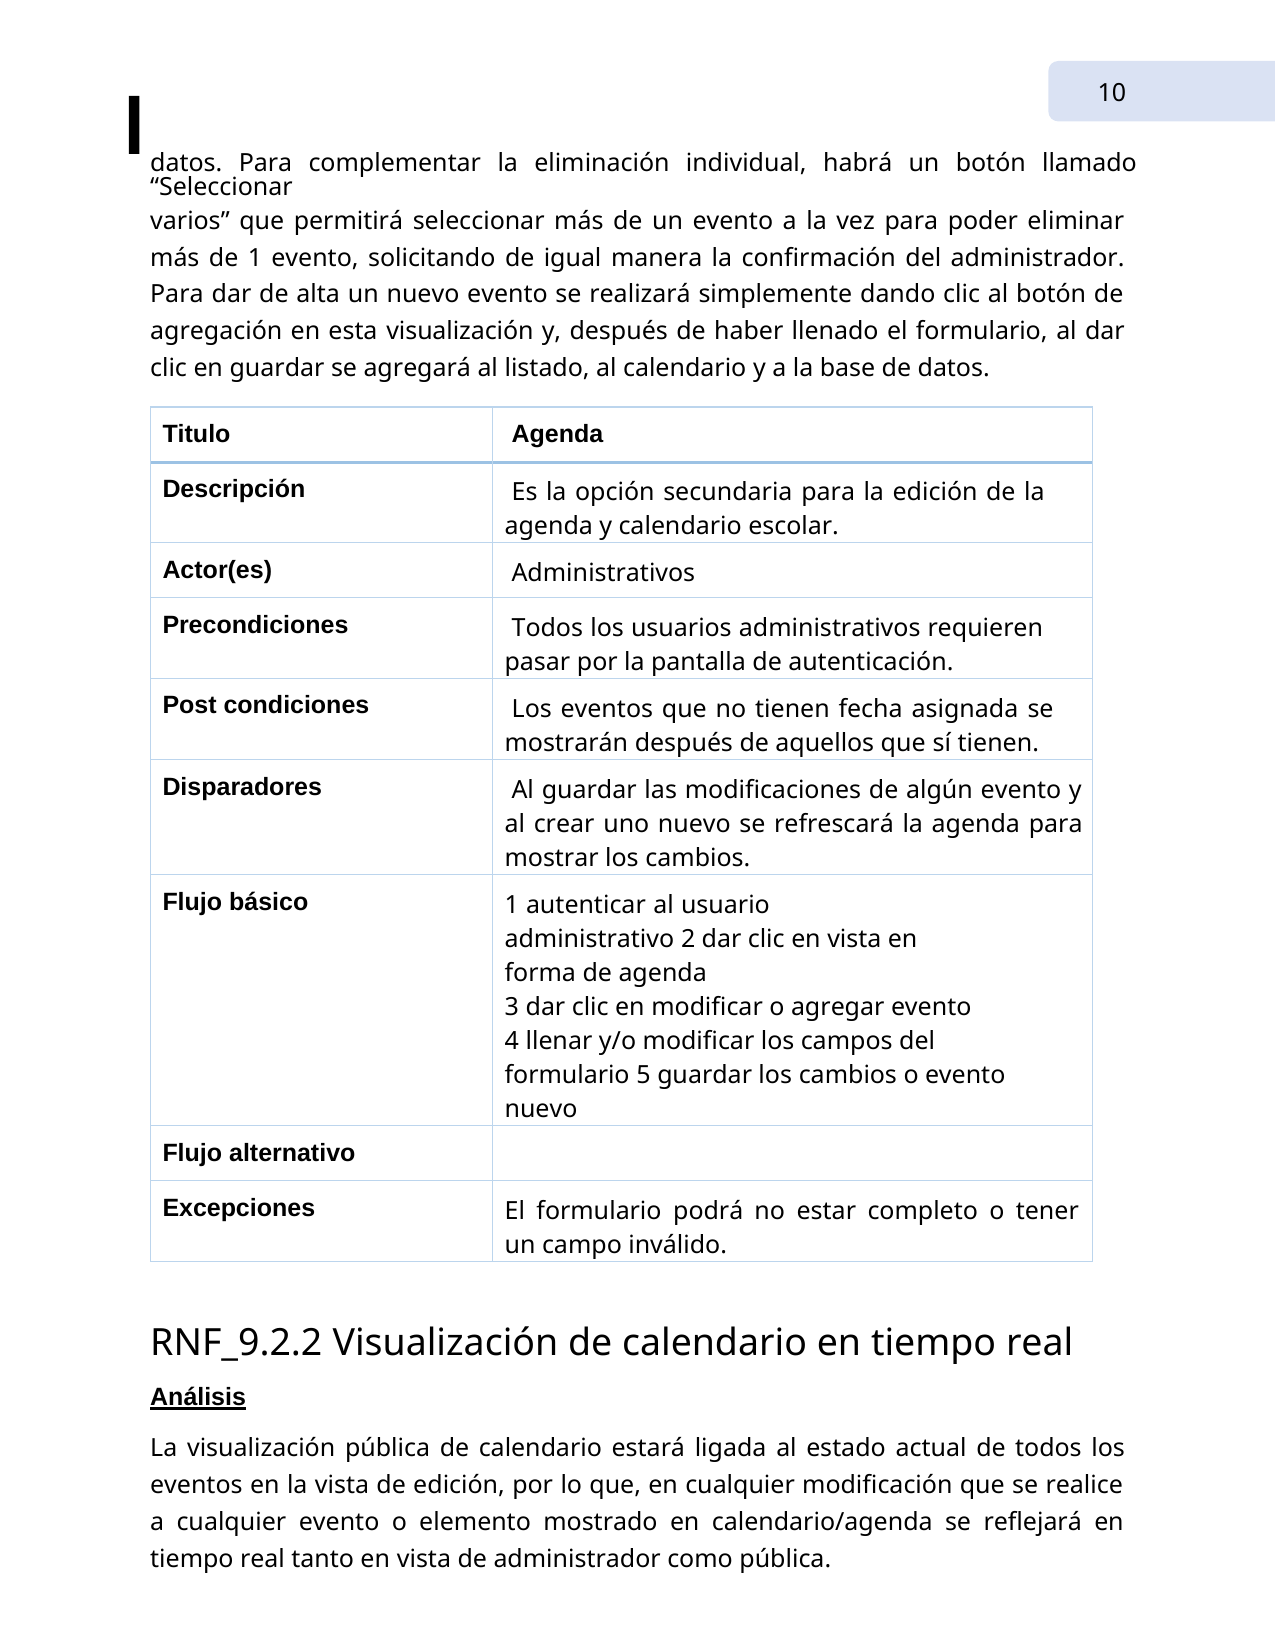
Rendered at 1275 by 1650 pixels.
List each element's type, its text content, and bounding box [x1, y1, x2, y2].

table_cell Flujo alternativo [151, 1126, 492, 1180]
text La visualización pública de calendario estará ligada al estado actual de todos los eventos en la vista de edición, por lo que, en cualquier modificación que se realice a cualquier evento o elemento mostrado en calendario/agenda se reflejará en tiempo real tanto en vista de administrador como pública. [150, 1430, 1125, 1574]
text varios” que permitirá seleccionar más de un evento a la vez para poder eliminar más de 1 evento, solicitando de igual manera la confirmación del administrador. Para dar de alta un nuevo evento se realizará simplemente dando clic al botón de agregación en esta visualización y, después de haber llenado el formulario, al dar clic en guardar se agregará al listado, al calendario y a la base de datos. [150, 203, 1125, 384]
table_cell Administrativos [493, 543, 1092, 597]
text datos. Para complementar la eliminación individual, habrá un botón llamado “Seleccionar [150, 152, 1137, 200]
table_cell Precondiciones [151, 598, 492, 678]
table_cell Actor(es) [151, 543, 492, 597]
table_cell Todos los usuarios administrativos requieren pasar por la pantalla de autenticación. [493, 598, 1092, 678]
table_cell El formulario podrá no estar completo o tener un campo inválido. [493, 1181, 1092, 1261]
table_cell Post condiciones [151, 679, 492, 759]
table_cell Disparadores [151, 760, 492, 874]
table_cell Excepciones [151, 1181, 492, 1261]
subtitle Análisis [150, 1382, 1137, 1411]
table_header Agenda [493, 408, 1092, 461]
table_cell Flujo básico [151, 875, 492, 1125]
table_cell [493, 1126, 1092, 1180]
table_cell Los eventos que no tienen fecha asignada se mostrarán después de aquellos que sí tienen. [493, 679, 1092, 759]
table_cell 1 autenticar al usuario administrativo 2 dar clic en vista en forma de agenda dar clic en modificar o agregar evento llenar y/o modificar los campos del formulario 5 guardar los cambios o evento nuevo [493, 875, 1092, 1125]
table_cell Al guardar las modificaciones de algún evento y al crear uno nuevo se refrescará la agenda para mostrar los cambios. [493, 760, 1092, 874]
table_header Titulo [151, 408, 492, 461]
table_cell Descripción [151, 464, 492, 542]
subtitle RNF_9.2.2 Visualización de calendario en tiempo real [150, 1315, 1137, 1366]
table_cell Es la opción secundaria para la edición de la agenda y calendario escolar. [493, 464, 1092, 542]
